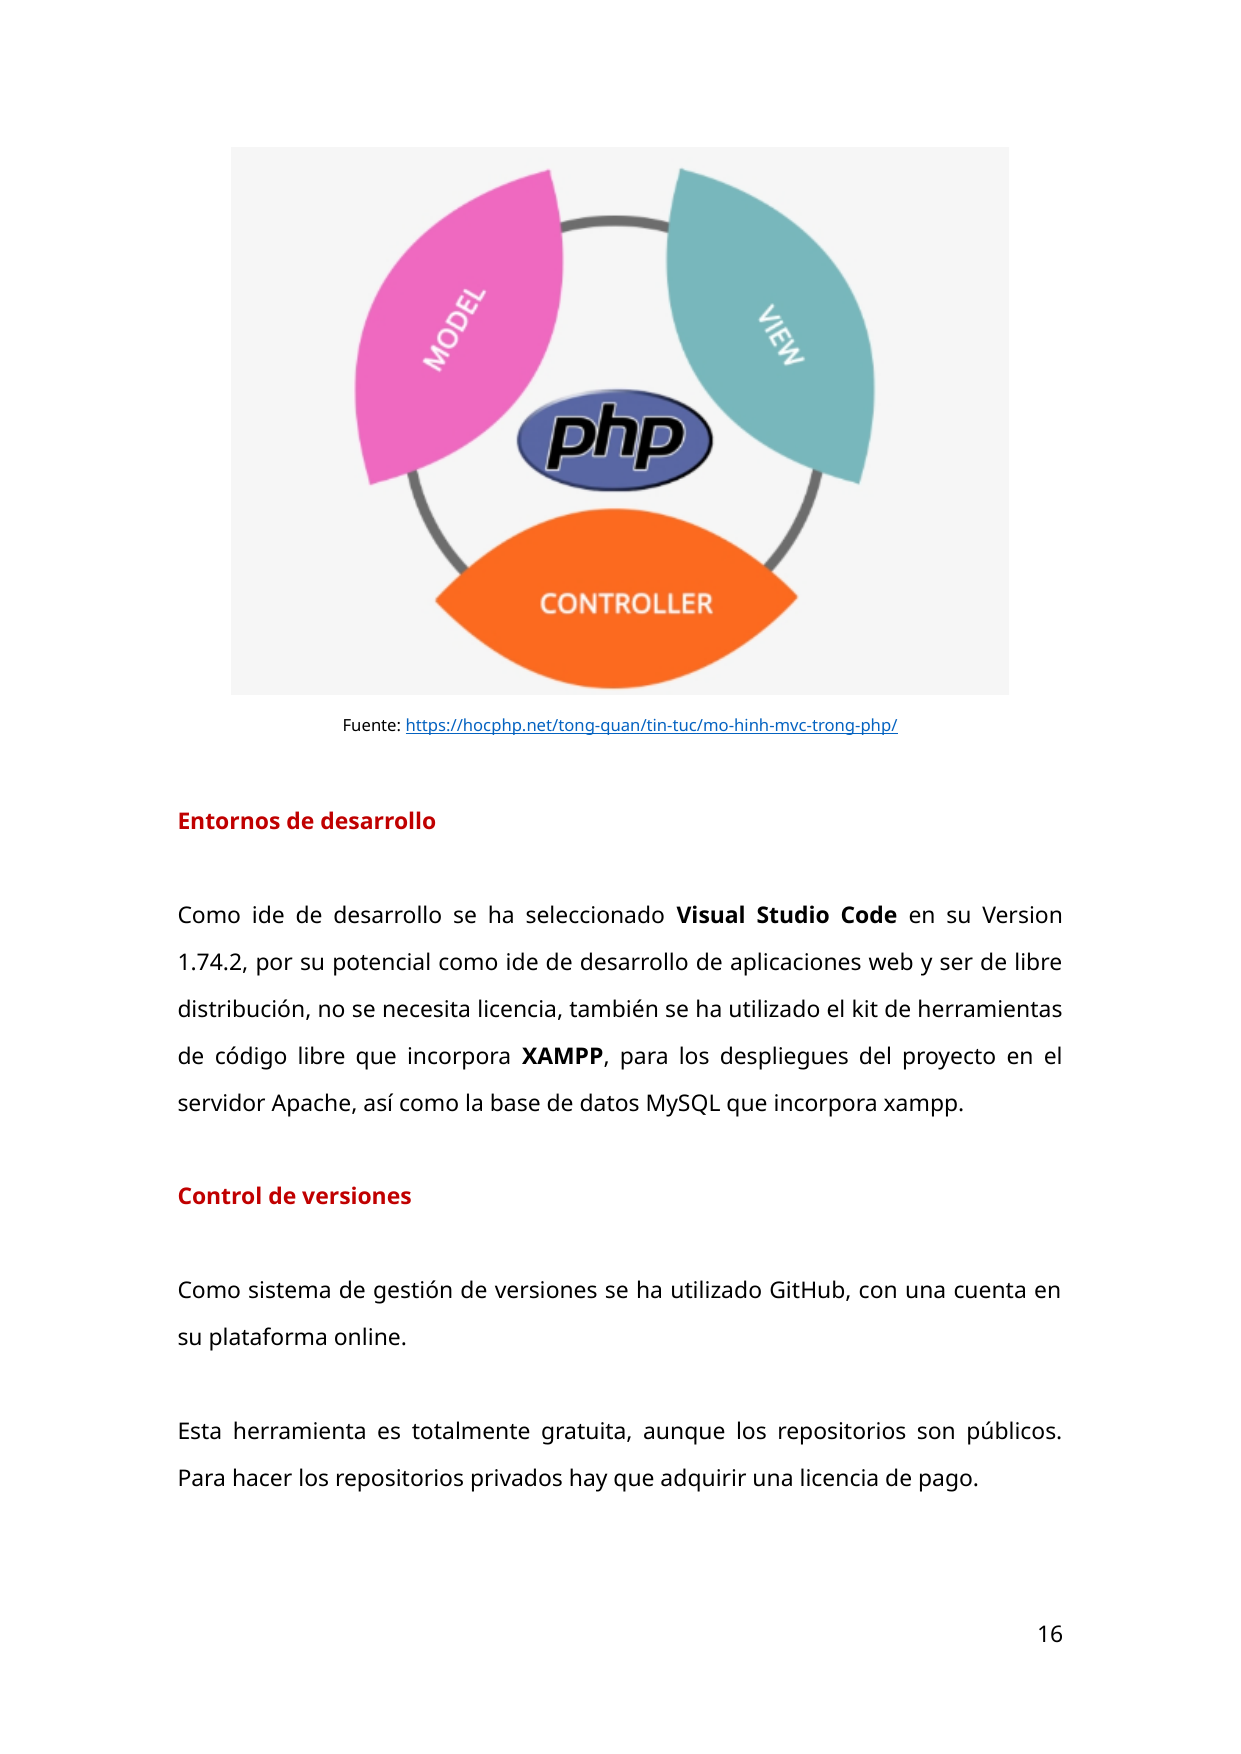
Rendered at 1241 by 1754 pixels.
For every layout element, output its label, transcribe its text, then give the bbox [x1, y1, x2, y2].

picture [231, 147, 1010, 695]
text Esta herramienta es totalmente gratuita, aunque los repositorios son públicos. Para hacer los repositorios privados hay que adquirir una licencia de pago. [177, 1414, 1063, 1493]
text Como sistema de gestión de versiones se ha utilizado GitHub, con una cuenta en su plataforma online. [177, 1274, 1063, 1352]
subtitle Entornos de desarrollo [177, 805, 1063, 836]
subtitle Control de versiones [177, 1180, 1063, 1211]
text Como ide de desarrollo se ha seleccionado Visual Studio Code en su Version 1.74.2, por su potencial como ide de desarrollo de aplicaciones web y ser de libre distribución, no se necesita licencia, también se ha utilizado el kit de herramientas de código libre que incorpora XAMPP, para los despliegues del proyecto en el servidor Apache, así como la base de datos MySQL que incorpora xampp. [177, 899, 1063, 1118]
text Fuente: https://hocphp.net/tong-quan/tin-tuc/mo-hinh-mvc-trong-php/ [177, 714, 1063, 736]
